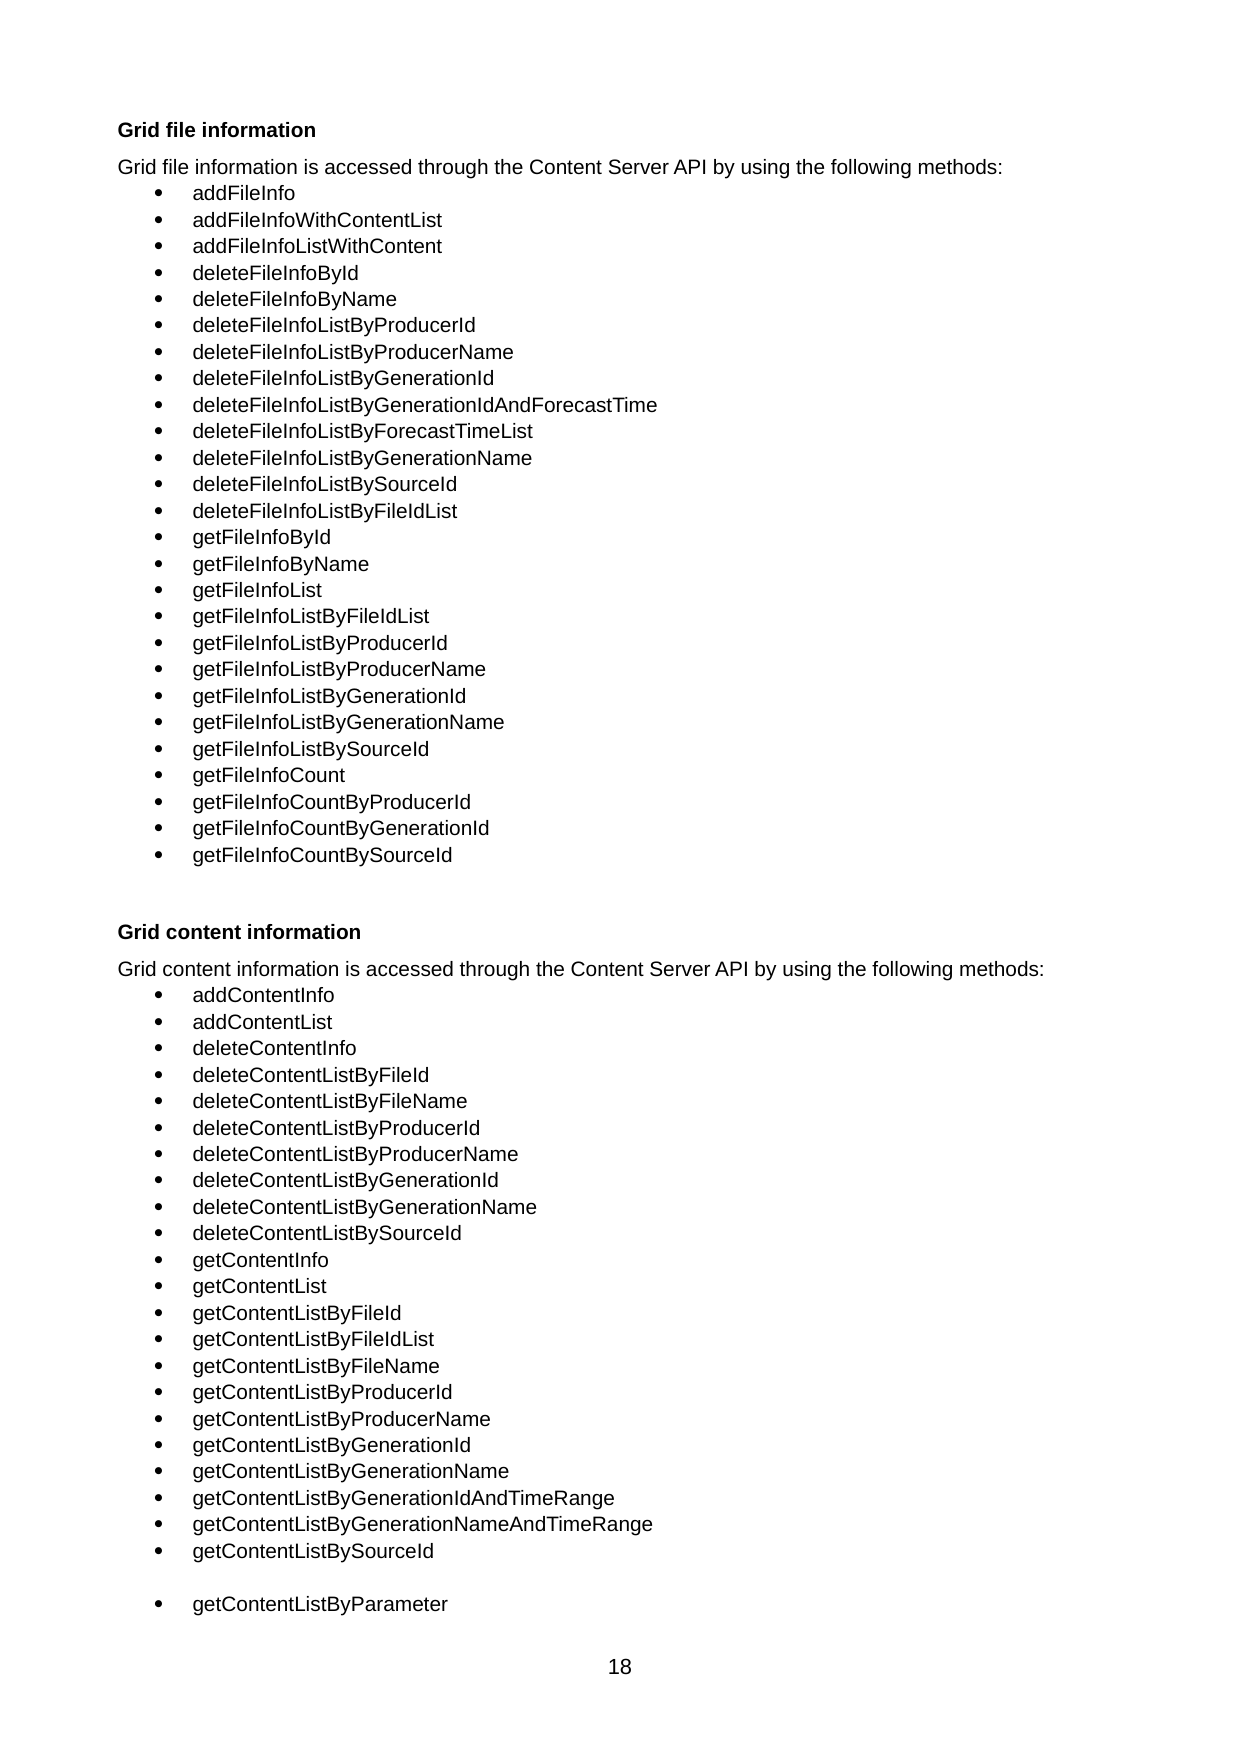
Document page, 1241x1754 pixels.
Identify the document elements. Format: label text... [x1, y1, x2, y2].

list deleteContentListByGenerationName [155, 1195, 1122, 1219]
list getFileInfoCountByProducerId [155, 789, 1122, 813]
list getContentListByGenerationNameAndTimeRange [155, 1512, 1122, 1536]
list getContentListByProducerName [155, 1406, 1122, 1430]
subtitle Grid content information [117, 920, 1122, 944]
list getContentListByGenerationId [155, 1433, 1122, 1457]
list getFileInfoListByGenerationName [155, 710, 1122, 734]
text Grid content information is accessed through the Content Server API by using the following methods: [117, 957, 1122, 981]
list deleteFileInfoById [155, 260, 1122, 284]
list deleteFileInfoListBySourceId [155, 472, 1122, 496]
subtitle Grid file information [117, 118, 1122, 142]
list getContentListByGenerationName [155, 1459, 1122, 1483]
list deleteFileInfoListByGenerationIdAndForecastTime [155, 393, 1122, 417]
list addFileInfoListWithContent [155, 234, 1122, 258]
list getContentListByParameter [155, 1591, 1122, 1616]
list getContentInfo [155, 1248, 1122, 1272]
list getFileInfoListBySourceId [155, 737, 1122, 761]
list deleteFileInfoListByGenerationId [155, 366, 1122, 390]
list getContentListByFileName [155, 1353, 1122, 1377]
list addContentInfo [155, 983, 1122, 1007]
list getContentListByProducerId [155, 1380, 1122, 1404]
list addContentList [155, 1009, 1122, 1033]
list deleteContentListByFileId [155, 1062, 1122, 1086]
list getFileInfoListByFileIdList [155, 604, 1122, 628]
list deleteFileInfoListByForecastTimeList [155, 419, 1122, 443]
list getFileInfoCount [155, 763, 1122, 787]
list deleteFileInfoListByProducerName [155, 340, 1122, 364]
list deleteFileInfoListByGenerationName [155, 446, 1122, 469]
list deleteContentInfo [155, 1036, 1122, 1060]
list getFileInfoById [155, 525, 1122, 549]
list addFileInfoWithContentList [155, 207, 1122, 231]
list getContentListByGenerationIdAndTimeRange [155, 1486, 1122, 1510]
list getFileInfoListByProducerName [155, 657, 1122, 681]
list getFileInfoListByGenerationId [155, 684, 1122, 708]
list getContentListBySourceId [155, 1539, 1122, 1563]
list getFileInfoList [155, 578, 1122, 602]
list deleteContentListByProducerName [155, 1142, 1122, 1166]
list getFileInfoByName [155, 551, 1122, 575]
list getFileInfoCountBySourceId [155, 842, 1122, 866]
list getContentList [155, 1274, 1122, 1298]
list getFileInfoCountByGenerationId [155, 816, 1122, 840]
list getContentListByFileId [155, 1301, 1122, 1324]
list getFileInfoListByProducerId [155, 631, 1122, 655]
list getContentListByFileIdList [155, 1327, 1122, 1351]
list deleteFileInfoListByFileIdList [155, 498, 1122, 522]
list deleteFileInfoListByProducerId [155, 313, 1122, 337]
list deleteContentListBySourceId [155, 1221, 1122, 1245]
list deleteContentListByGenerationId [155, 1168, 1122, 1192]
list deleteFileInfoByName [155, 287, 1122, 311]
text Grid file information is accessed through the Content Server API by using the following methods: [117, 154, 1122, 178]
list addFileInfo [155, 181, 1122, 205]
list deleteContentListByFileName [155, 1089, 1122, 1113]
list deleteContentListByProducerId [155, 1115, 1122, 1139]
